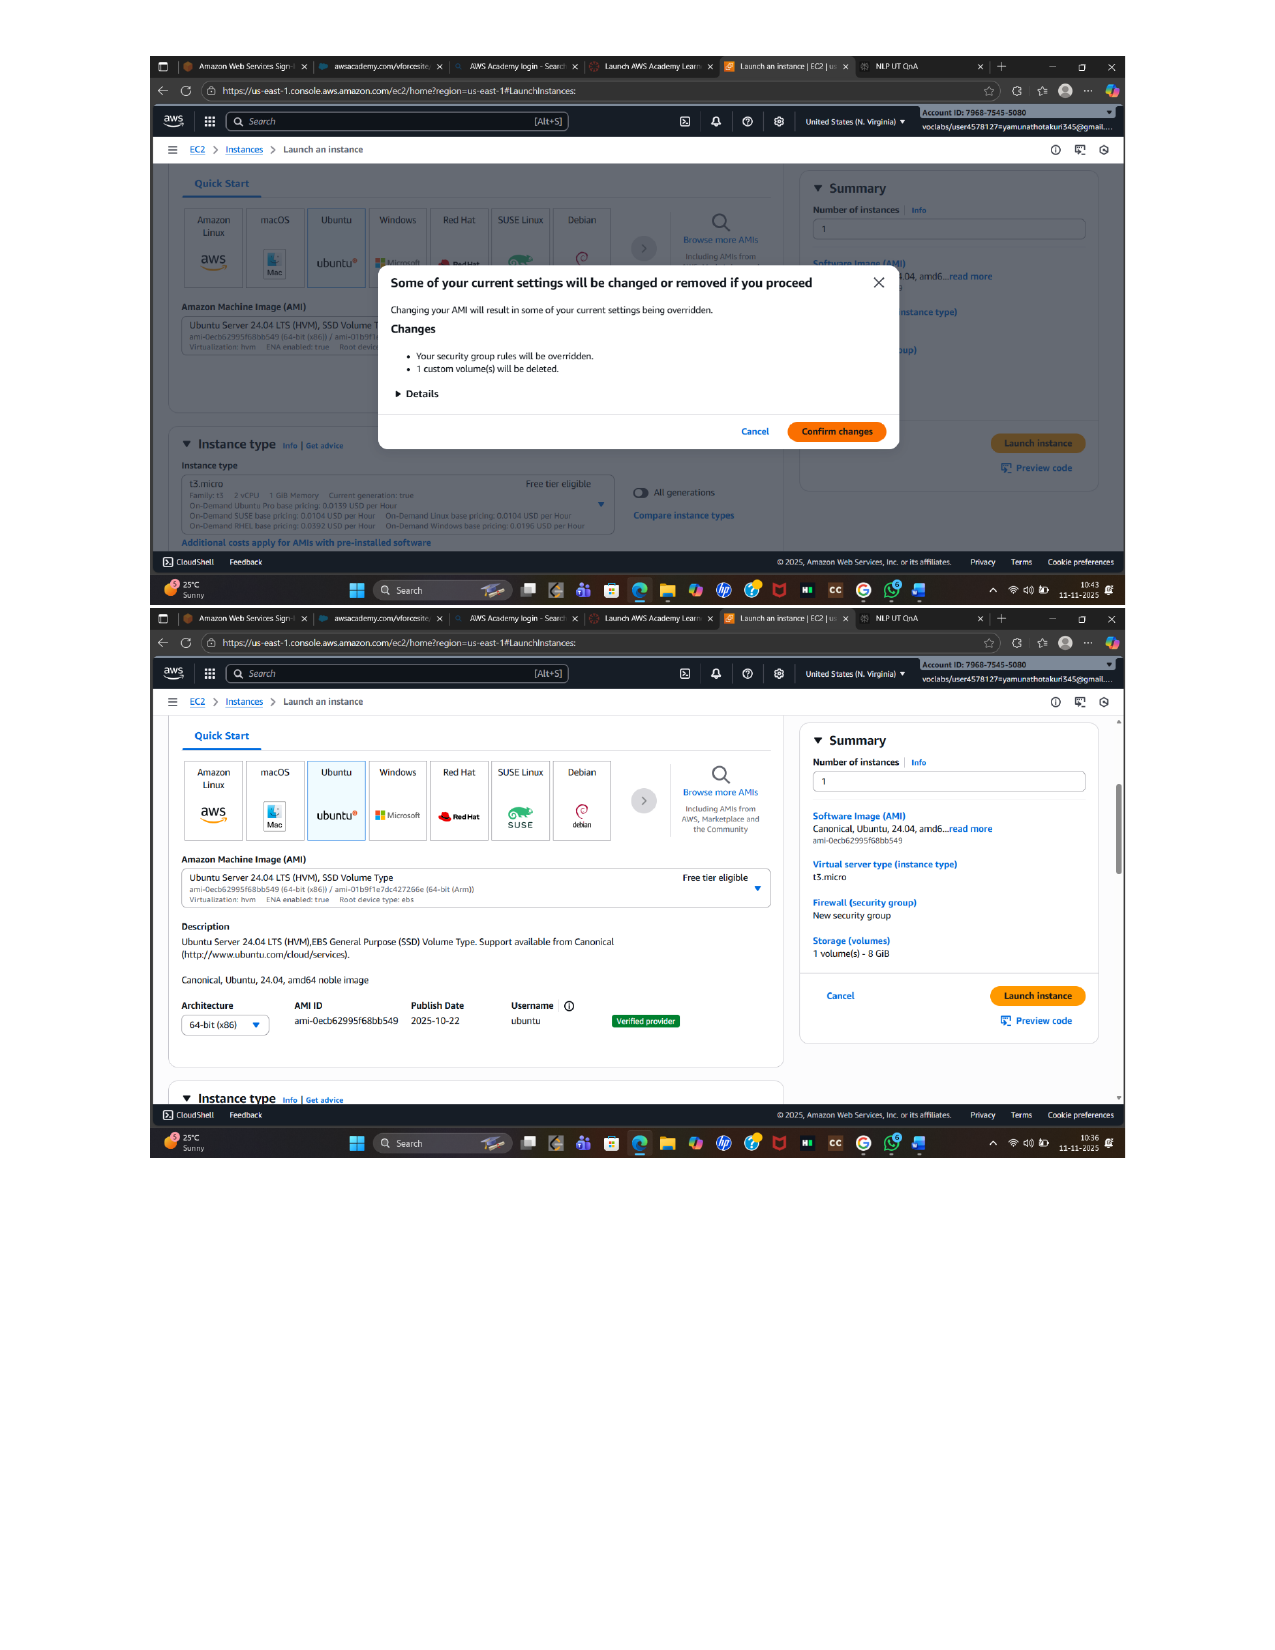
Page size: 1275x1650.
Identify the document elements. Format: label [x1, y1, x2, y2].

picture [150, 608, 1125, 1158]
picture [150, 56, 1125, 605]
